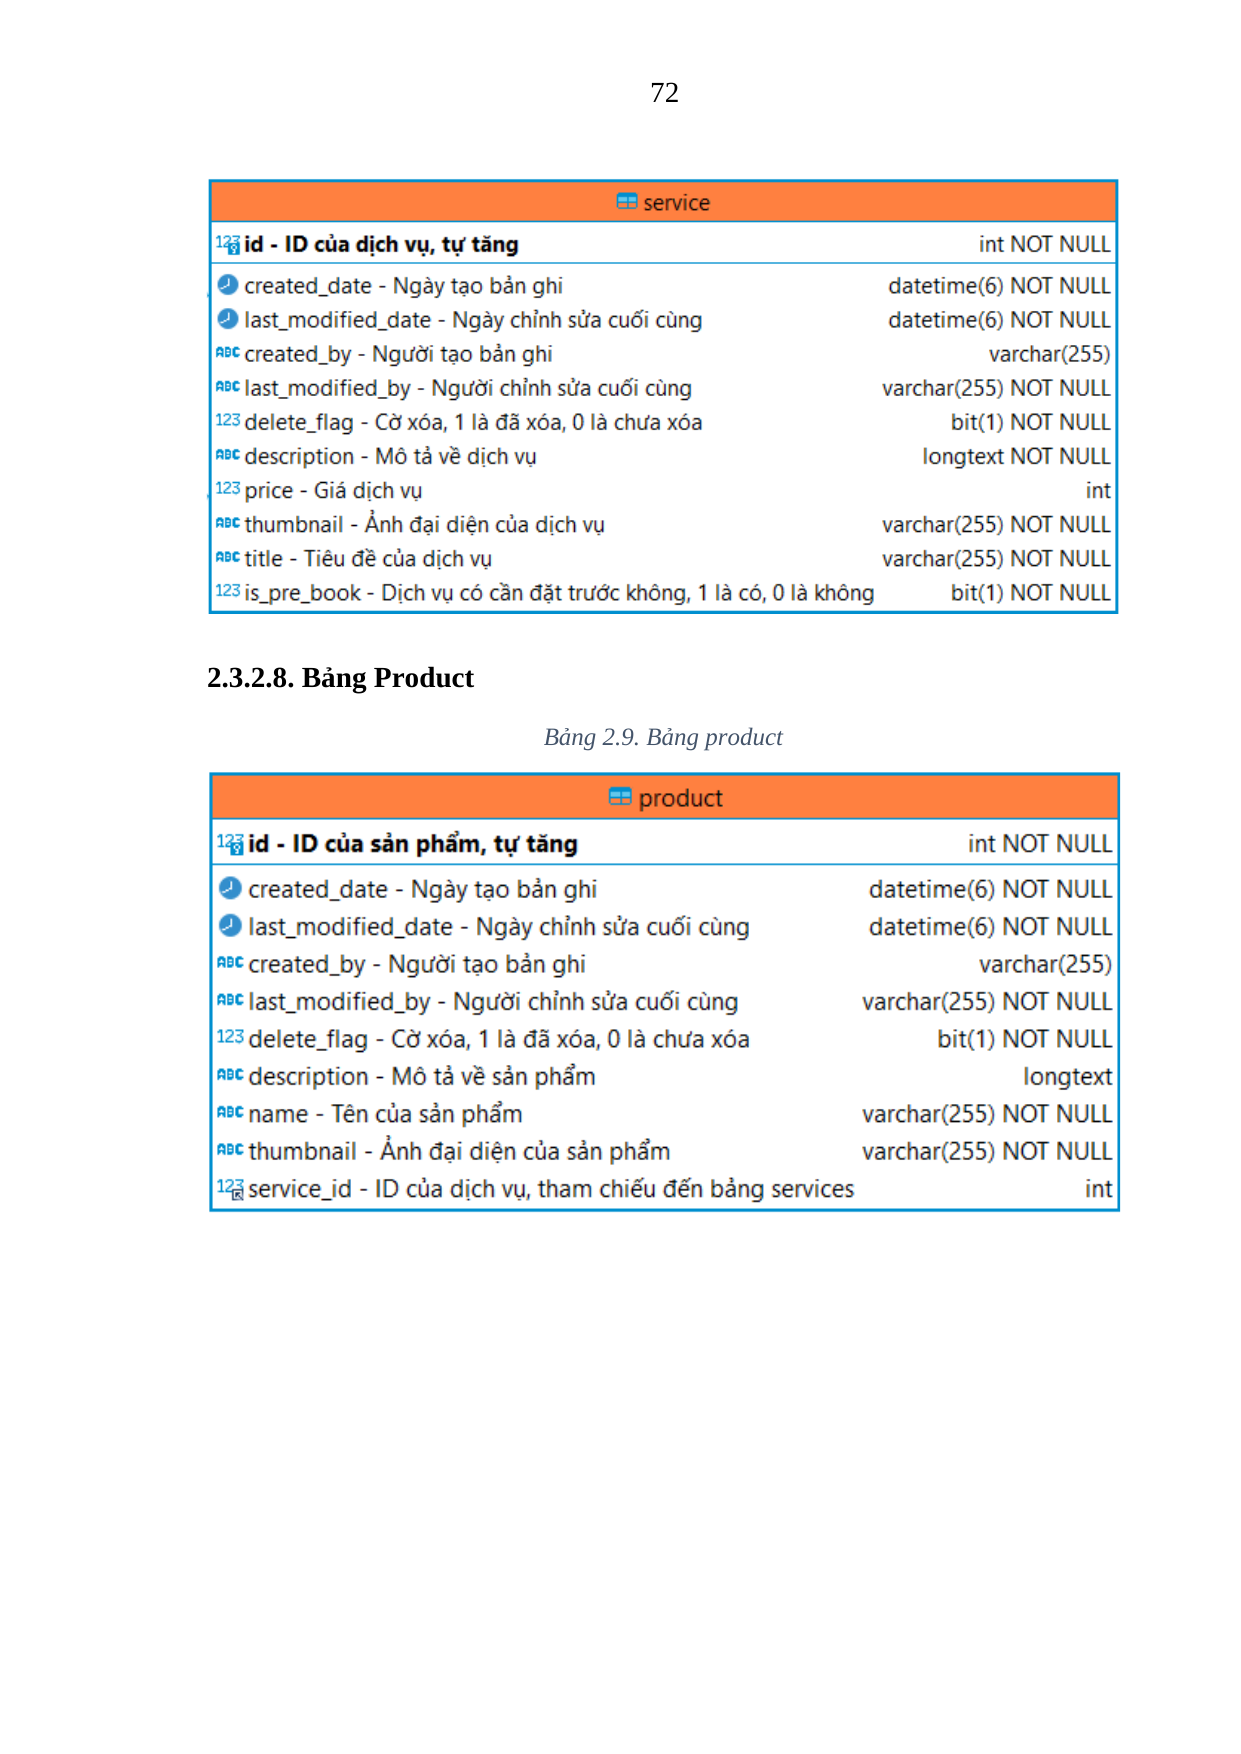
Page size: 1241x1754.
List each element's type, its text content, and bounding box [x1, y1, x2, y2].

picture [212, 223, 1115, 610]
picture [213, 776, 1117, 1208]
text Bảng 2.9. Bảng product [207, 722, 1122, 751]
subtitle Bảng Product [207, 660, 1122, 693]
picture [212, 183, 1115, 220]
picture [208, 772, 1121, 1217]
picture [206, 175, 1123, 614]
